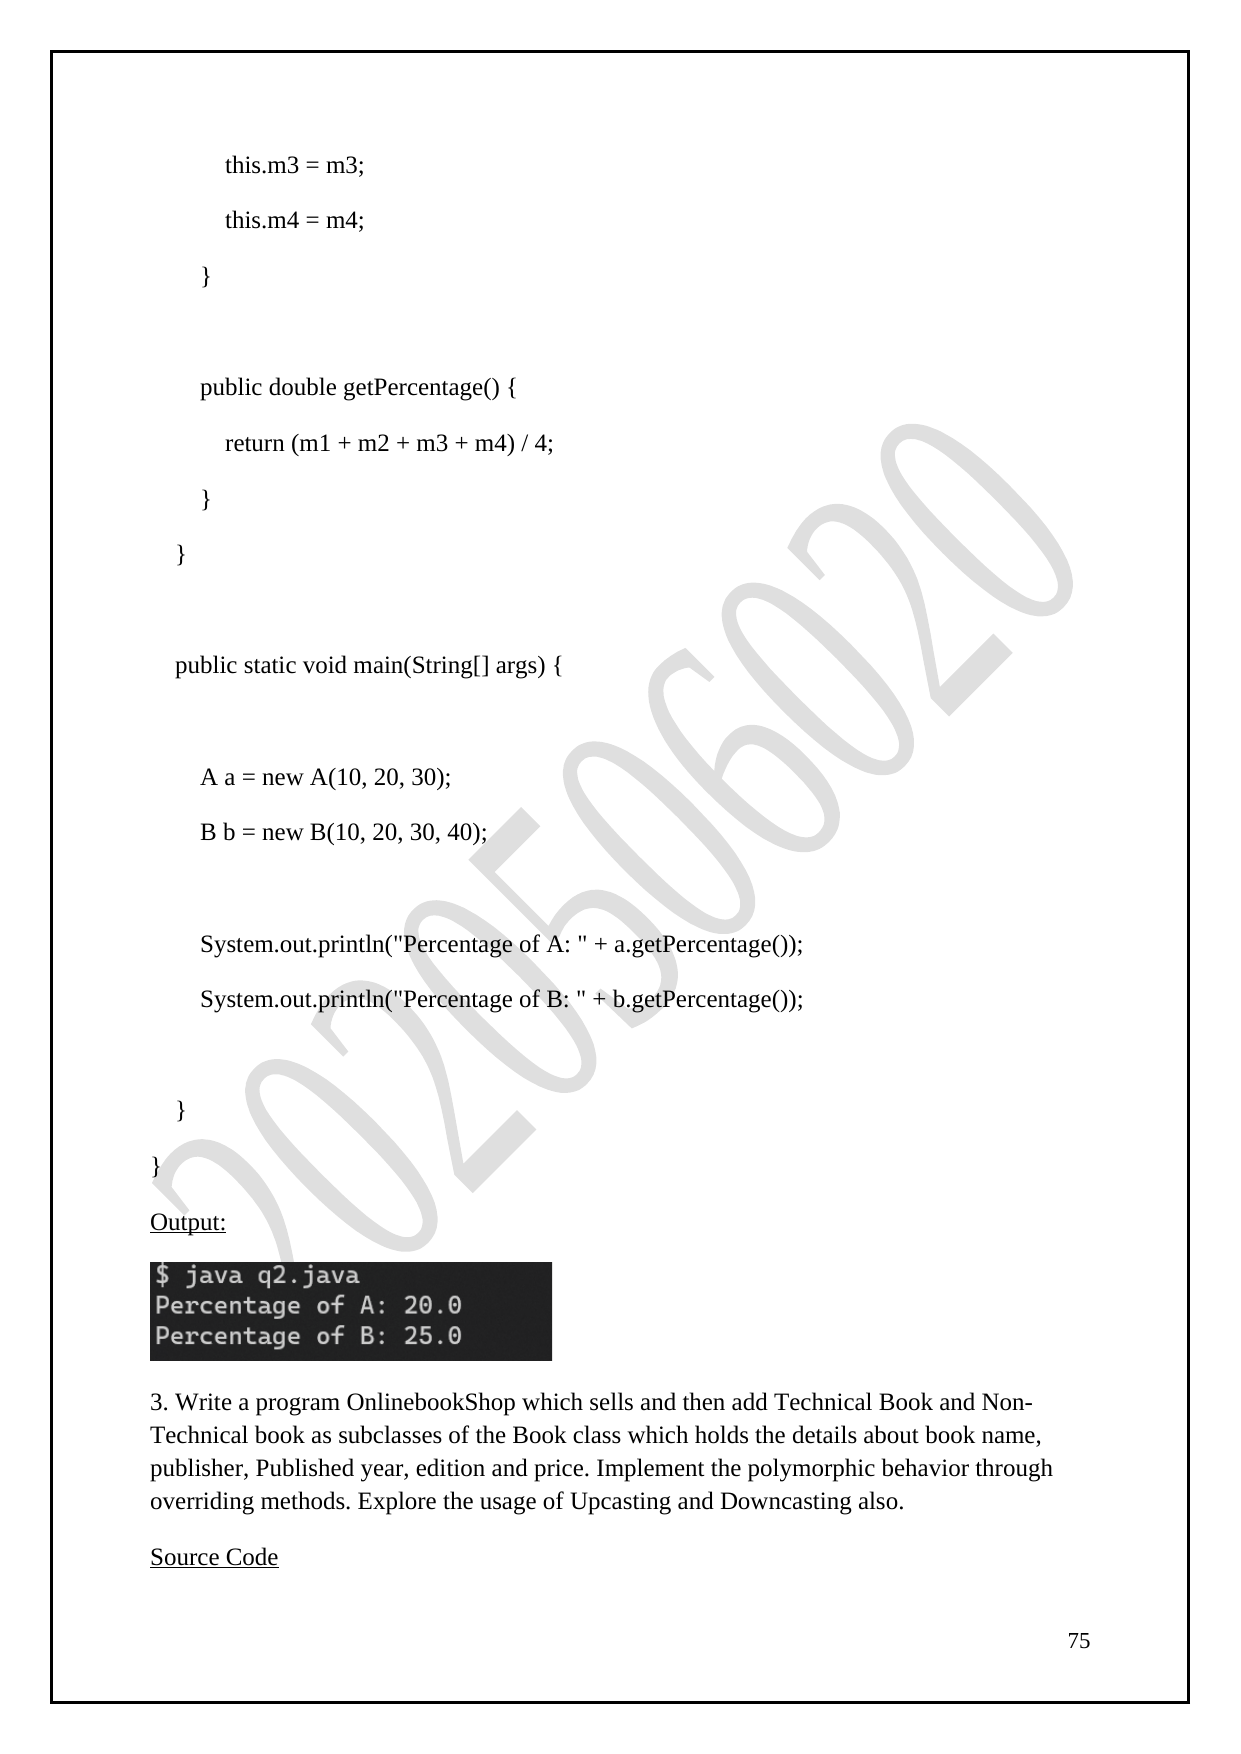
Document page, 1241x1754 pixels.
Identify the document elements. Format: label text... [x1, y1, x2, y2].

text Source Code [150, 1542, 1090, 1570]
text } [150, 261, 1090, 290]
text System.out.println("Percentage of A: " + a.getPercentage()); [150, 929, 1090, 957]
picture [150, 1262, 553, 1361]
text Output: [150, 1207, 1090, 1236]
text 3. Write a program OnlinebookShop which sells and then add Technical Book and Non-Technical book as subclasses of the Book class which holds the details about book name, publisher, Published year, edition and price. Implement the polymorphic behavior through overriding methods. Explore the usage of Upcasting and Downcasting also. [150, 1387, 1090, 1515]
text } [150, 1151, 1090, 1180]
text System.out.println("Percentage of B: " + b.getPercentage()); [150, 984, 1090, 1013]
text return (m1 + m2 + m3 + m4) / 4; [150, 428, 1090, 457]
text public double getPercentage() { [150, 372, 1090, 401]
text } [150, 1096, 1090, 1124]
text } [150, 539, 1090, 568]
text public static void main(String[] args) { [150, 651, 1090, 679]
text this.m4 = m4; [150, 206, 1090, 234]
text B b = new B(10, 20, 30, 40); [150, 817, 1090, 846]
text this.m3 = m3; [150, 150, 1090, 179]
text } [150, 484, 1090, 512]
text A a = new A(10, 20, 30); [150, 762, 1090, 791]
